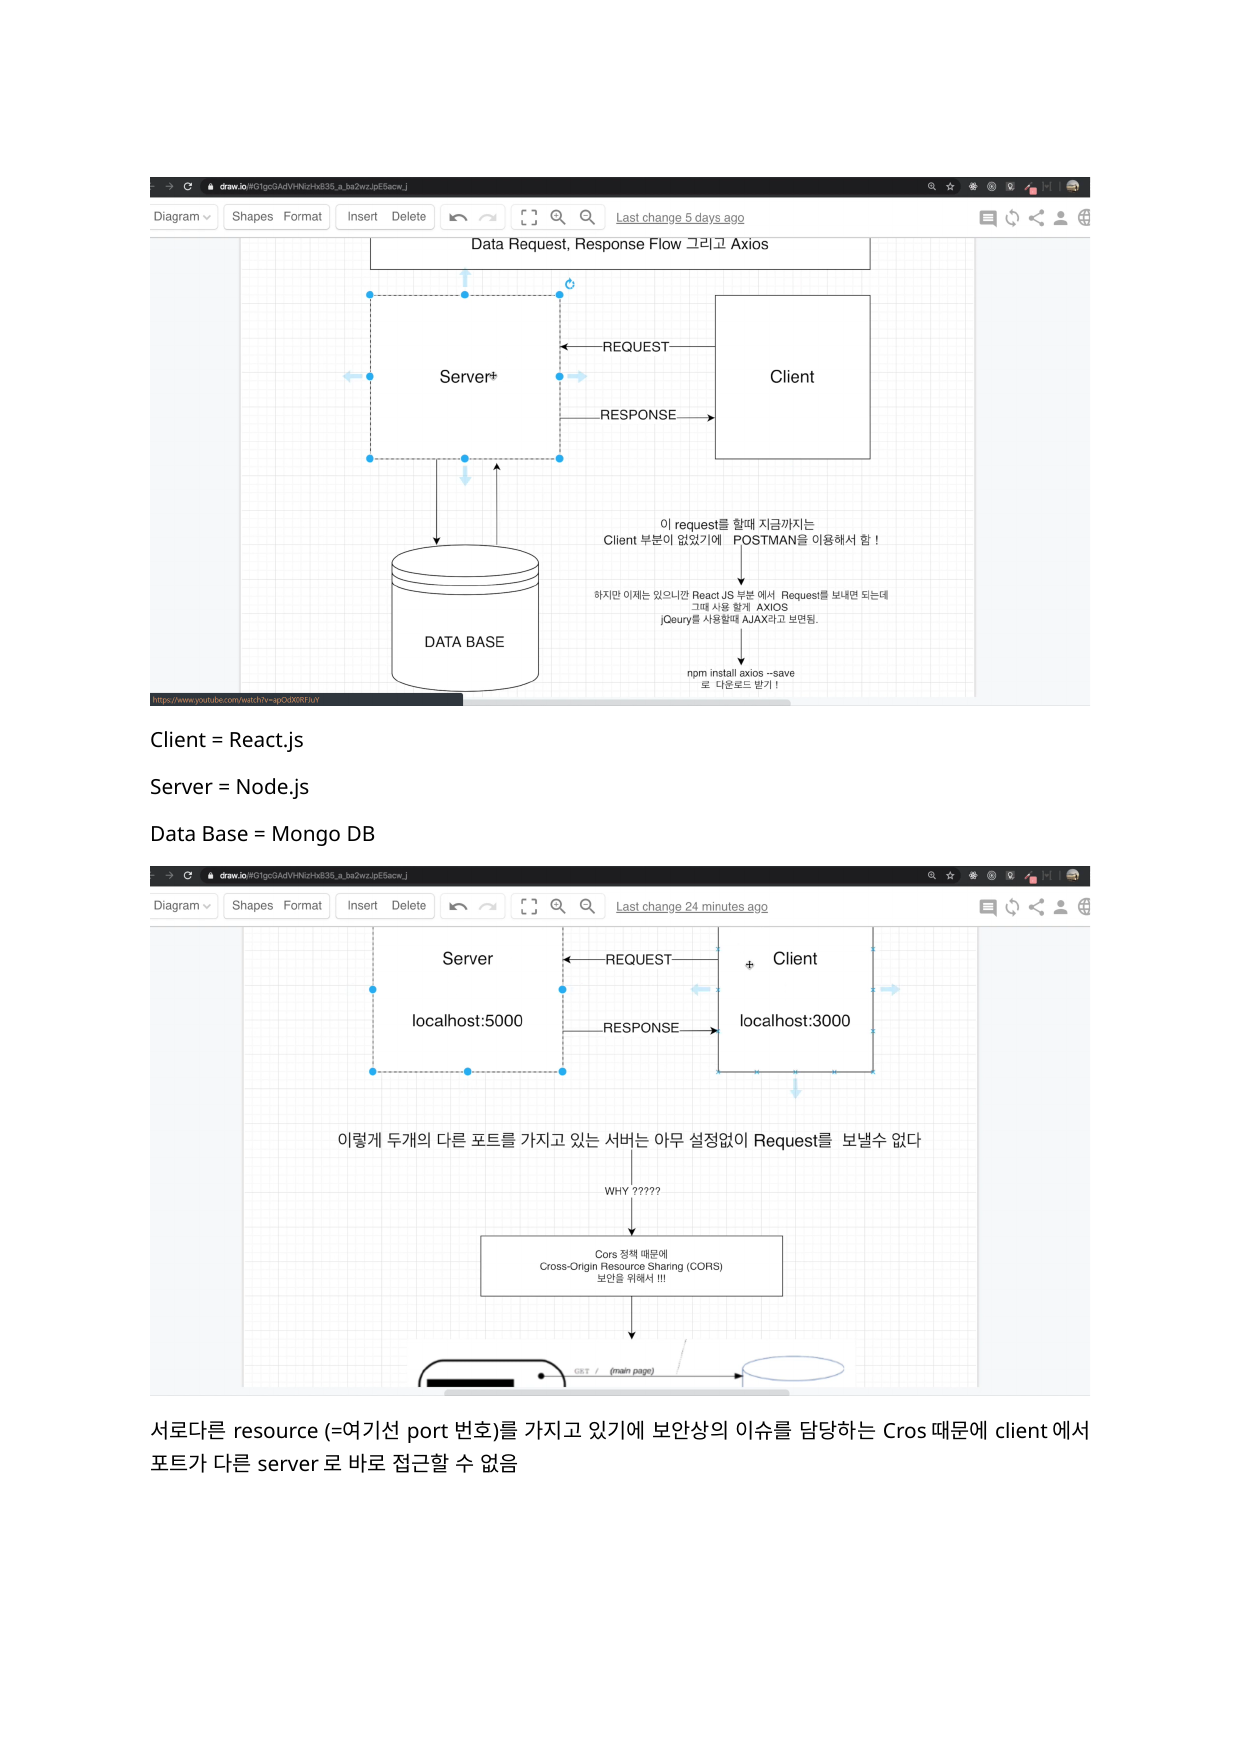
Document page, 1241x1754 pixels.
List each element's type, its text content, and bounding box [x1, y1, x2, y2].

text 서로다른 resource (=여기선 port 번호)를 가지고 있기에 보안상의 이슈를 담당하는 Cros때문에 client에서 포트가 다른 server로 바로 접근할 수 없음 [150, 1414, 1090, 1477]
text Data Base = Mongo DB [150, 819, 1090, 848]
text Client = React.js [150, 725, 1090, 753]
picture [150, 177, 1091, 706]
text Server = Node.js [150, 772, 1090, 801]
picture [150, 866, 1091, 1396]
